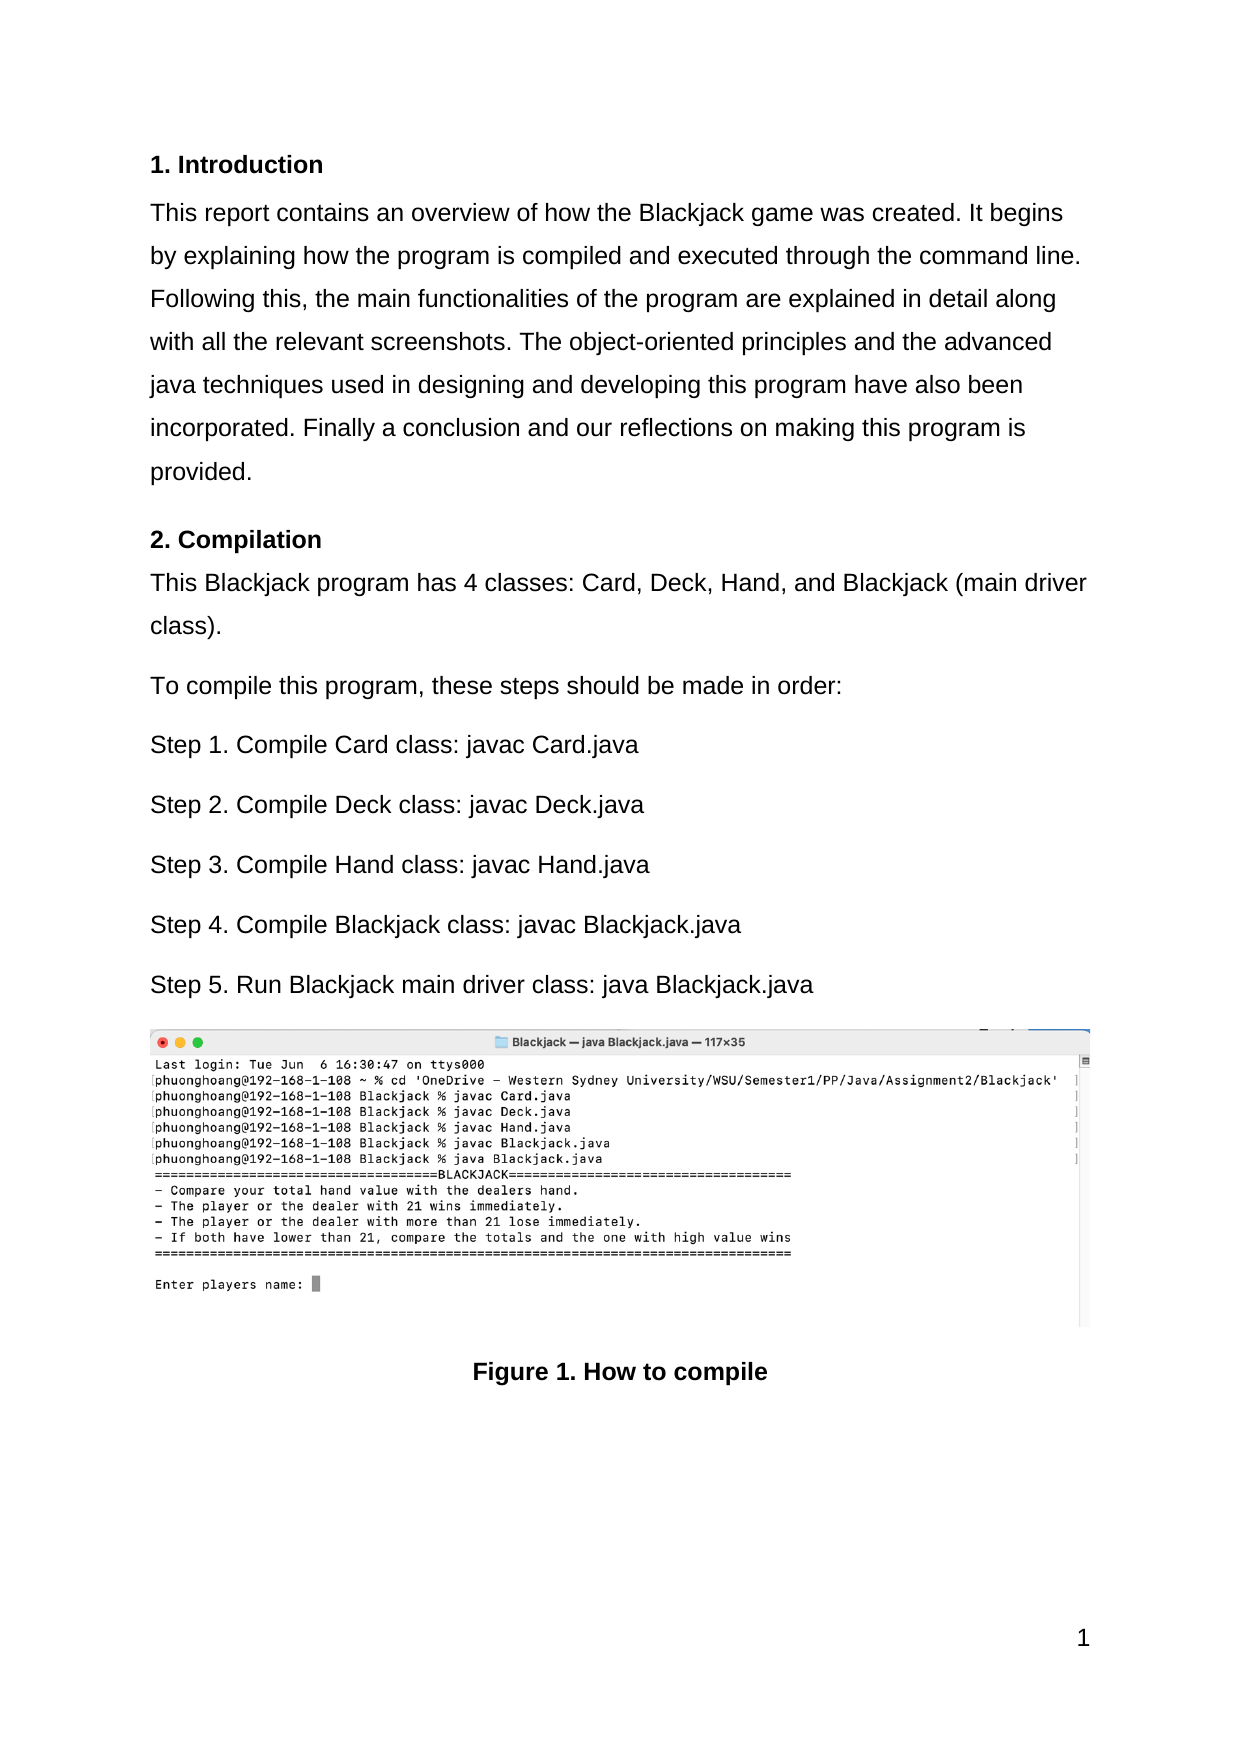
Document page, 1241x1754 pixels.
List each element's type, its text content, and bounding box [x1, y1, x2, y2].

text Step 1. Compile Card class: javac Card.java [150, 730, 1090, 759]
text Figure 1. How to compile [150, 1357, 1090, 1386]
text To compile this program, these steps should be made in order: [150, 671, 1090, 699]
picture [150, 1029, 1091, 1327]
text Step 4. Compile Blackjack class: javac Blackjack.java [150, 910, 1090, 938]
text Step 2. Compile Deck class: javac Deck.java [150, 790, 1090, 819]
text Step 5. Run Blackjack main driver class: java Blackjack.java [150, 969, 1090, 998]
text Step 3. Compile Hand class: javac Hand.java [150, 850, 1090, 879]
text This Blackjack program has 4 classes: Card, Deck, Hand, and Blackjack (main driver class). [150, 568, 1090, 639]
text 1. Introduction [150, 150, 1090, 179]
subtitle 2. Compilation [150, 524, 1090, 553]
text This report contains an overview of how the Blackjack game was created. It begins by explaining how the program is compiled and executed through the command line. Following this, the main functionalities of the program are explained in detail along with all the relevant screenshots. The object-oriented principles and the advanced java techniques used in designing and developing this program have also been incorporated. Finally a conclusion and our reflections on making this program is provided. [150, 198, 1090, 485]
